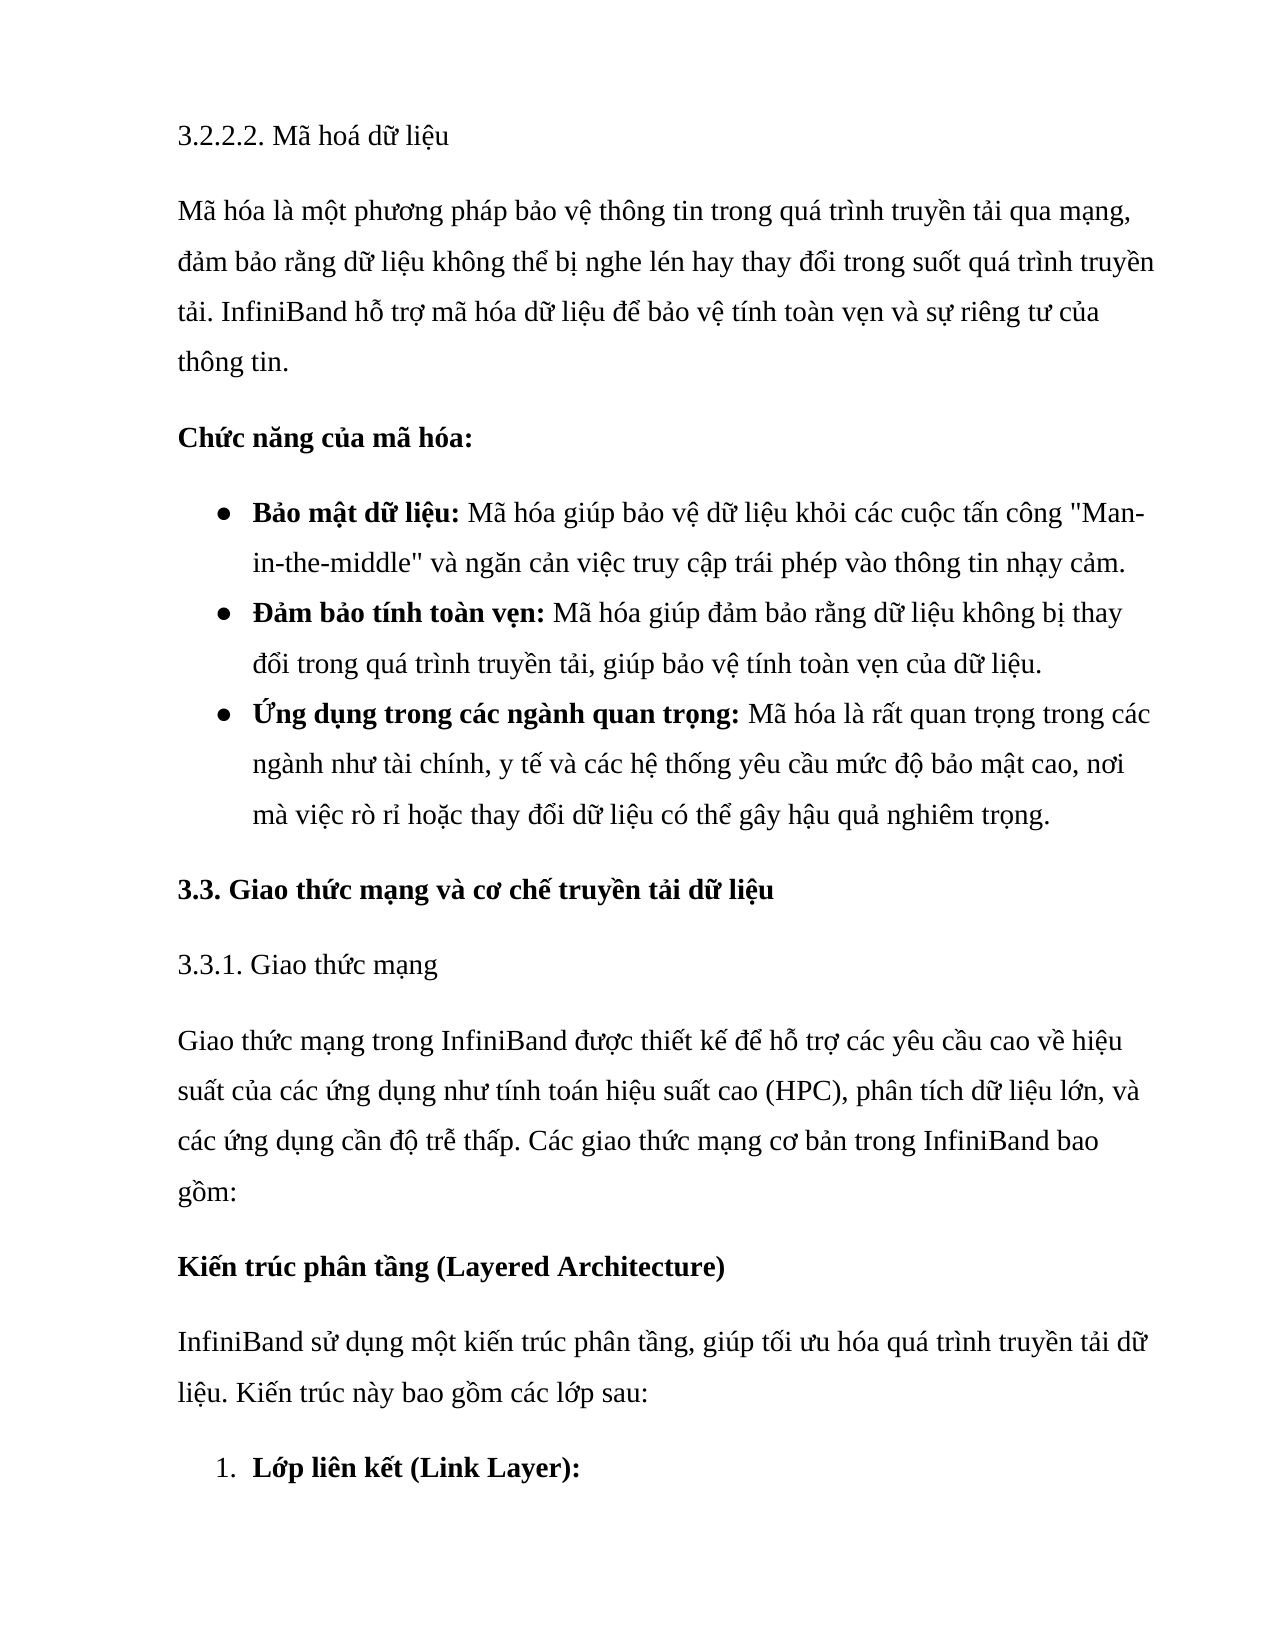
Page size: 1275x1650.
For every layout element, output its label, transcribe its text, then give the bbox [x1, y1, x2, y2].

text Kiến trúc phân tầng (Layered Architecture) [177, 1249, 1157, 1283]
list Đảm bảo tính toàn vẹn: Mã hóa giúp đảm bảo rằng dữ liệu không bị thay đổi trong quá trình truyền tải, giúp bảo vệ tính toàn vẹn của dữ liệu. [215, 596, 1157, 679]
text Chức năng của mã hóa: [177, 420, 1157, 453]
text 3.2.2.2. Mã hoá dữ liệu [177, 118, 1157, 152]
list Bảo mật dữ liệu: Mã hóa giúp bảo vệ dữ liệu khỏi các cuộc tấn công "Man-in-the-middle" và ngăn cản việc truy cập trái phép vào thông tin nhạy cảm. [215, 495, 1157, 579]
text Giao thức mạng trong InfiniBand được thiết kế để hỗ trợ các yêu cầu cao về hiệu suất của các ứng dụng như tính toán hiệu suất cao (HPC), phân tích dữ liệu lớn, và các ứng dụng cần độ trễ thấp. Các giao thức mạng cơ bản trong InfiniBand bao gồm: [177, 1023, 1157, 1207]
list Ứng dụng trong các ngành quan trọng: Mã hóa là rất quan trọng trong các ngành như tài chính, y tế và các hệ thống yêu cầu mức độ bảo mật cao, nơi mà việc rò rỉ hoặc thay đổi dữ liệu có thể gây hậu quả nghiêm trọng. [215, 696, 1157, 830]
text Mã hóa là một phương pháp bảo vệ thông tin trong quá trình truyền tải qua mạng, đảm bảo rằng dữ liệu không thể bị nghe lén hay thay đổi trong suốt quá trình truyền tải. InfiniBand hỗ trợ mã hóa dữ liệu để bảo vệ tính toàn vẹn và sự riêng tư của thông tin. [177, 193, 1157, 378]
text 3.3.1. Giao thức mạng [177, 947, 1157, 981]
list Lớp liên kết (Link Layer): [215, 1450, 1157, 1483]
text InfiniBand sử dụng một kiến trúc phân tầng, giúp tối ưu hóa quá trình truyền tải dữ liệu. Kiến trúc này bao gồm các lớp sau: [177, 1324, 1157, 1408]
subtitle 3.3. Giao thức mạng và cơ chế truyền tải dữ liệu [177, 872, 1157, 906]
